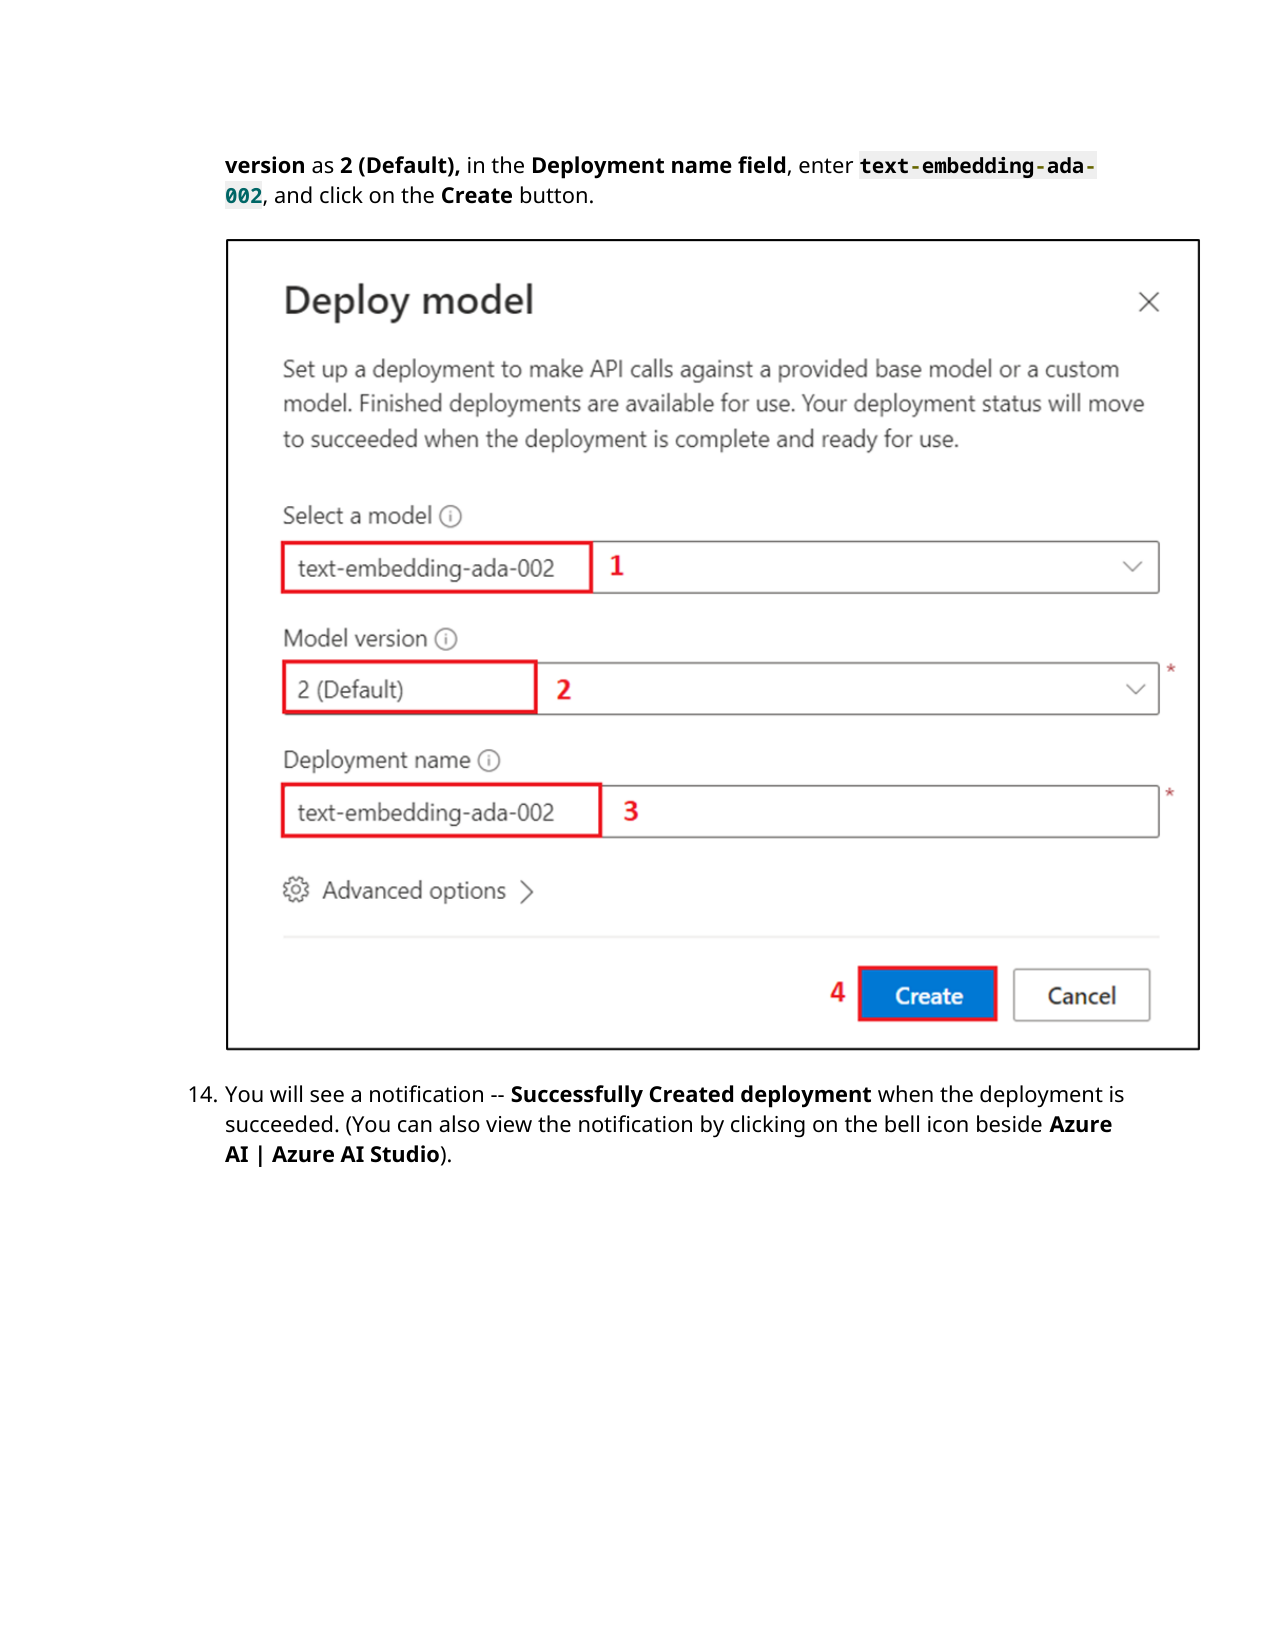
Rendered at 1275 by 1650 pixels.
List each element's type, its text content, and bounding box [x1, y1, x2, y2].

picture [225, 238, 1200, 1051]
list You will see a notification -- Successfully Created deployment when the deployment is succeeded. (You can also view the notification by clicking on the bell icon beside Azure AI | Azure AI Studio). [187, 1079, 1125, 1169]
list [187, 150, 1125, 209]
